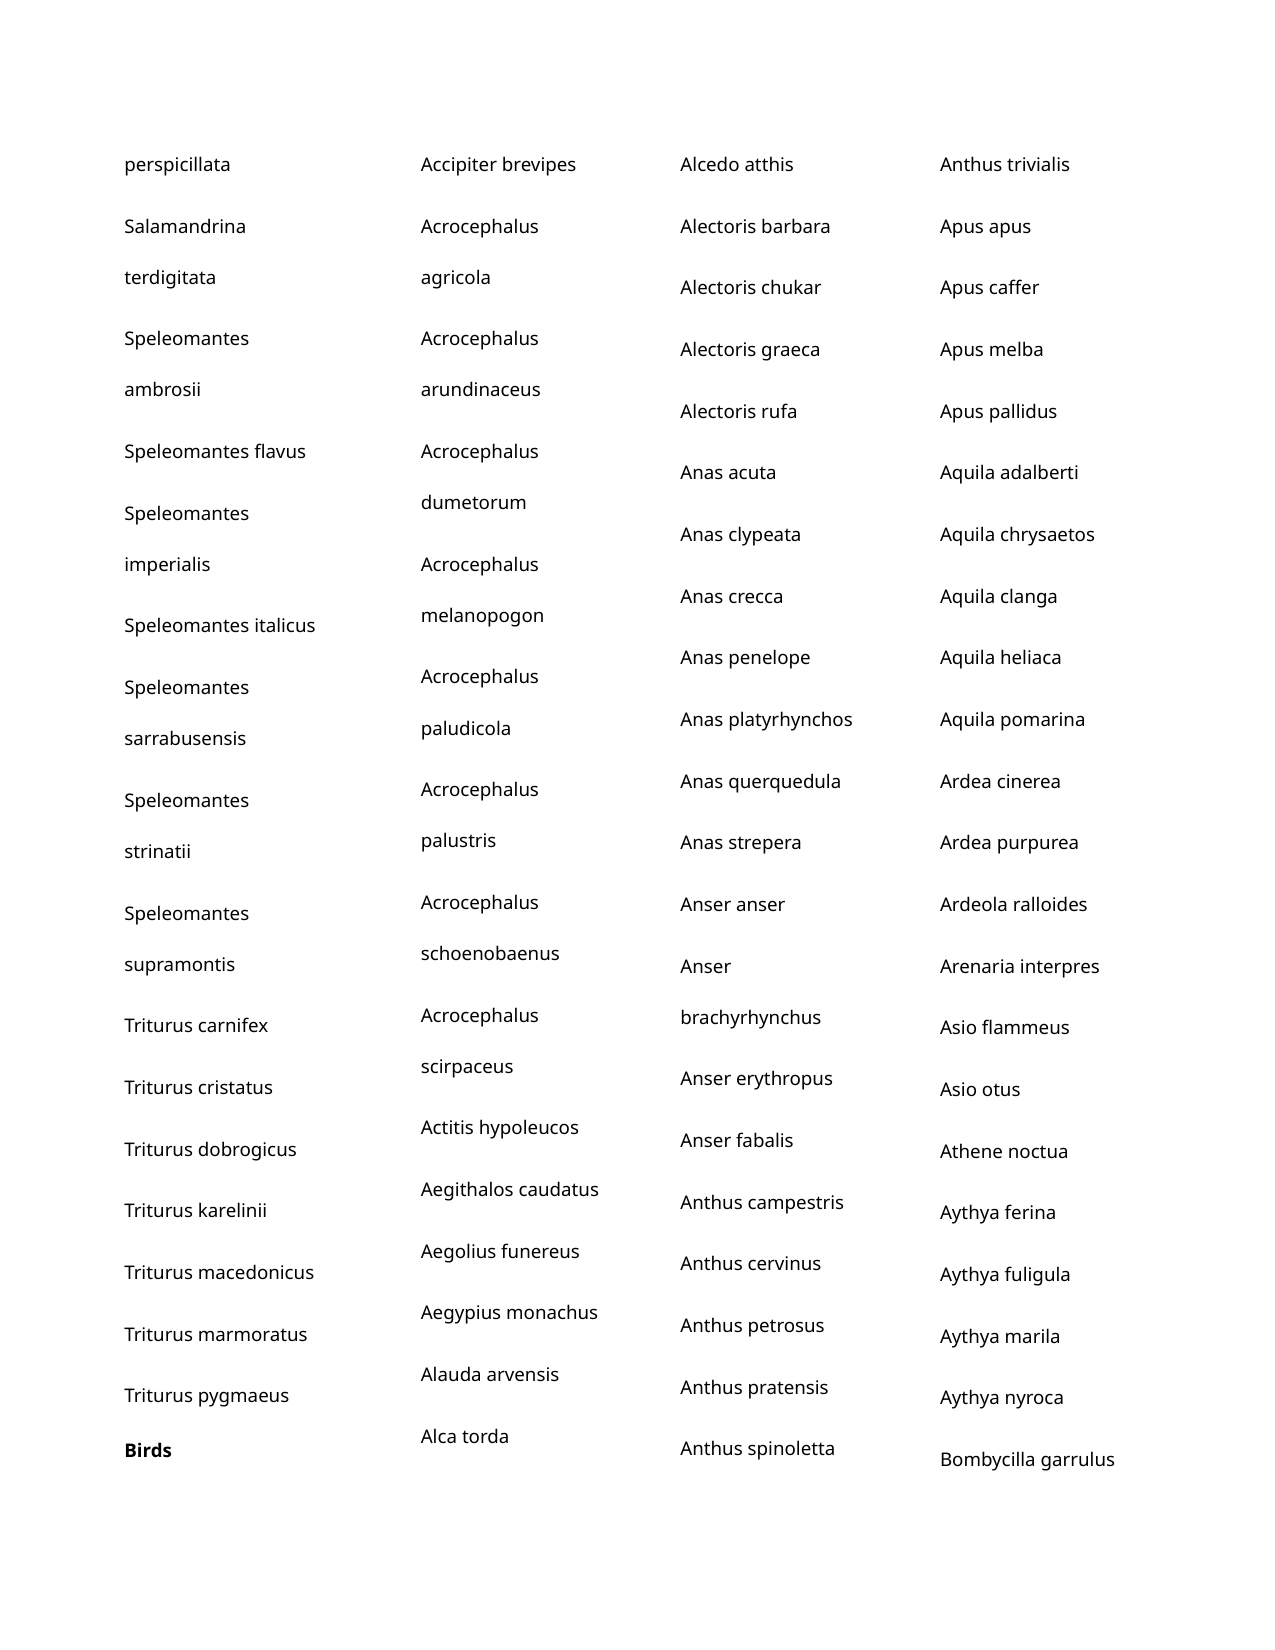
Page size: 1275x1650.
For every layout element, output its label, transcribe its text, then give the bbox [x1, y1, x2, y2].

table_cell Speleomantes sarrabusensis [118, 671, 322, 783]
table_cell Anthus cervinus [674, 1247, 878, 1309]
table_cell Aquila chrysaetos [934, 518, 1138, 579]
table_cell Anthus campestris [674, 1185, 878, 1247]
table_cell Accipiter brevipes [415, 148, 619, 209]
table_cell Aquila heliaca [934, 641, 1138, 703]
table_cell Anthus pratensis [674, 1370, 878, 1432]
table_cell Speleomantes flavus [118, 435, 322, 496]
table_cell Anthus trivialis [934, 148, 1138, 209]
table_cell Anas clypeata [674, 518, 878, 579]
table_cell Actitis hypoleucos [415, 1111, 619, 1173]
table_cell Alauda arvensis [415, 1358, 619, 1419]
table_cell Triturus karelinii [118, 1194, 322, 1256]
table_cell Acrocephalus paludicola [415, 660, 619, 773]
table_cell Asio otus [934, 1073, 1138, 1134]
table_cell Anas platyrhynchos [674, 703, 878, 764]
table_cell Anas penelope [674, 641, 878, 703]
table_cell Aquila pomarina [934, 703, 1138, 764]
table_cell Athene noctua [934, 1134, 1138, 1196]
table_cell Anser fabalis [674, 1124, 878, 1185]
table_cell Apus melba [934, 333, 1138, 394]
table_cell Triturus cristatus [118, 1071, 322, 1132]
table_cell Apus caffer [934, 271, 1138, 333]
table_cell Triturus carnifex [118, 1009, 322, 1071]
table_cell Salamandrina perspicillata [118, 148, 322, 209]
table_cell Aegolius funereus [415, 1234, 619, 1296]
table_cell Alcedo atthis [674, 148, 878, 209]
table_cell Ardea cinerea [934, 764, 1138, 826]
table_cell Anas acuta [674, 456, 878, 518]
table_cell Speleomantes imperialis [118, 496, 322, 609]
table_cell Apus apus [934, 209, 1138, 271]
table_cell Salamandrina terdigitata [118, 209, 322, 322]
table_cell Alectoris rufa [674, 394, 878, 456]
table_cell Anas querquedula [674, 764, 878, 826]
table_cell Triturus pygmaeus Birds [118, 1379, 322, 1495]
table_cell Aythya ferina [934, 1196, 1138, 1258]
table_cell Speleomantes ambrosii [118, 322, 322, 435]
table_cell Aythya fuligula [934, 1258, 1138, 1319]
table_cell Alectoris barbara [674, 209, 878, 271]
table_cell Triturus dobrogicus [118, 1132, 322, 1194]
table_cell Aythya marila [934, 1319, 1138, 1381]
table_cell Acrocephalus schoenobaenus [415, 886, 619, 998]
table_cell Anser anser [674, 888, 878, 949]
table_cell Speleomantes strinatii [118, 784, 322, 896]
table_cell Anas strepera [674, 826, 878, 888]
table_cell Speleomantes italicus [118, 609, 322, 671]
table_cell Bombycilla garrulus [934, 1443, 1138, 1472]
table_cell Alca torda [415, 1419, 619, 1481]
table_cell Aegypius monachus [415, 1296, 619, 1358]
table_cell Anser brachyrhynchus [674, 949, 878, 1062]
table_cell Anser erythropus [674, 1062, 878, 1124]
table_cell Triturus marmoratus [118, 1317, 322, 1379]
table_cell Acrocephalus palustris [415, 773, 619, 886]
table_cell Ardea purpurea [934, 826, 1138, 888]
table_cell Triturus macedonicus [118, 1256, 322, 1317]
table_cell Acrocephalus agricola [415, 209, 619, 322]
table_cell Alectoris graeca [674, 333, 878, 394]
table_cell Aegithalos caudatus [415, 1173, 619, 1234]
table_cell Arenaria interpres [934, 949, 1138, 1011]
table_cell Ardeola ralloides [934, 888, 1138, 949]
table_cell Anas crecca [674, 579, 878, 641]
table_cell Acrocephalus scirpaceus [415, 998, 619, 1111]
table_cell Acrocephalus arundinaceus [415, 322, 619, 435]
table_cell Acrocephalus dumetorum [415, 435, 619, 547]
table_cell Anthus petrosus [674, 1309, 878, 1370]
table_cell Asio flammeus [934, 1011, 1138, 1073]
table_cell Apus pallidus [934, 394, 1138, 456]
table_cell Speleomantes supramontis [118, 896, 322, 1009]
table_cell Aythya nyroca [934, 1381, 1138, 1443]
table_cell Aquila clanga [934, 579, 1138, 641]
table_cell Alectoris chukar [674, 271, 878, 333]
table_cell Aquila adalberti [934, 456, 1138, 518]
table_cell Anthus spinoletta [674, 1432, 878, 1494]
table_cell Acrocephalus melanopogon [415, 548, 619, 660]
